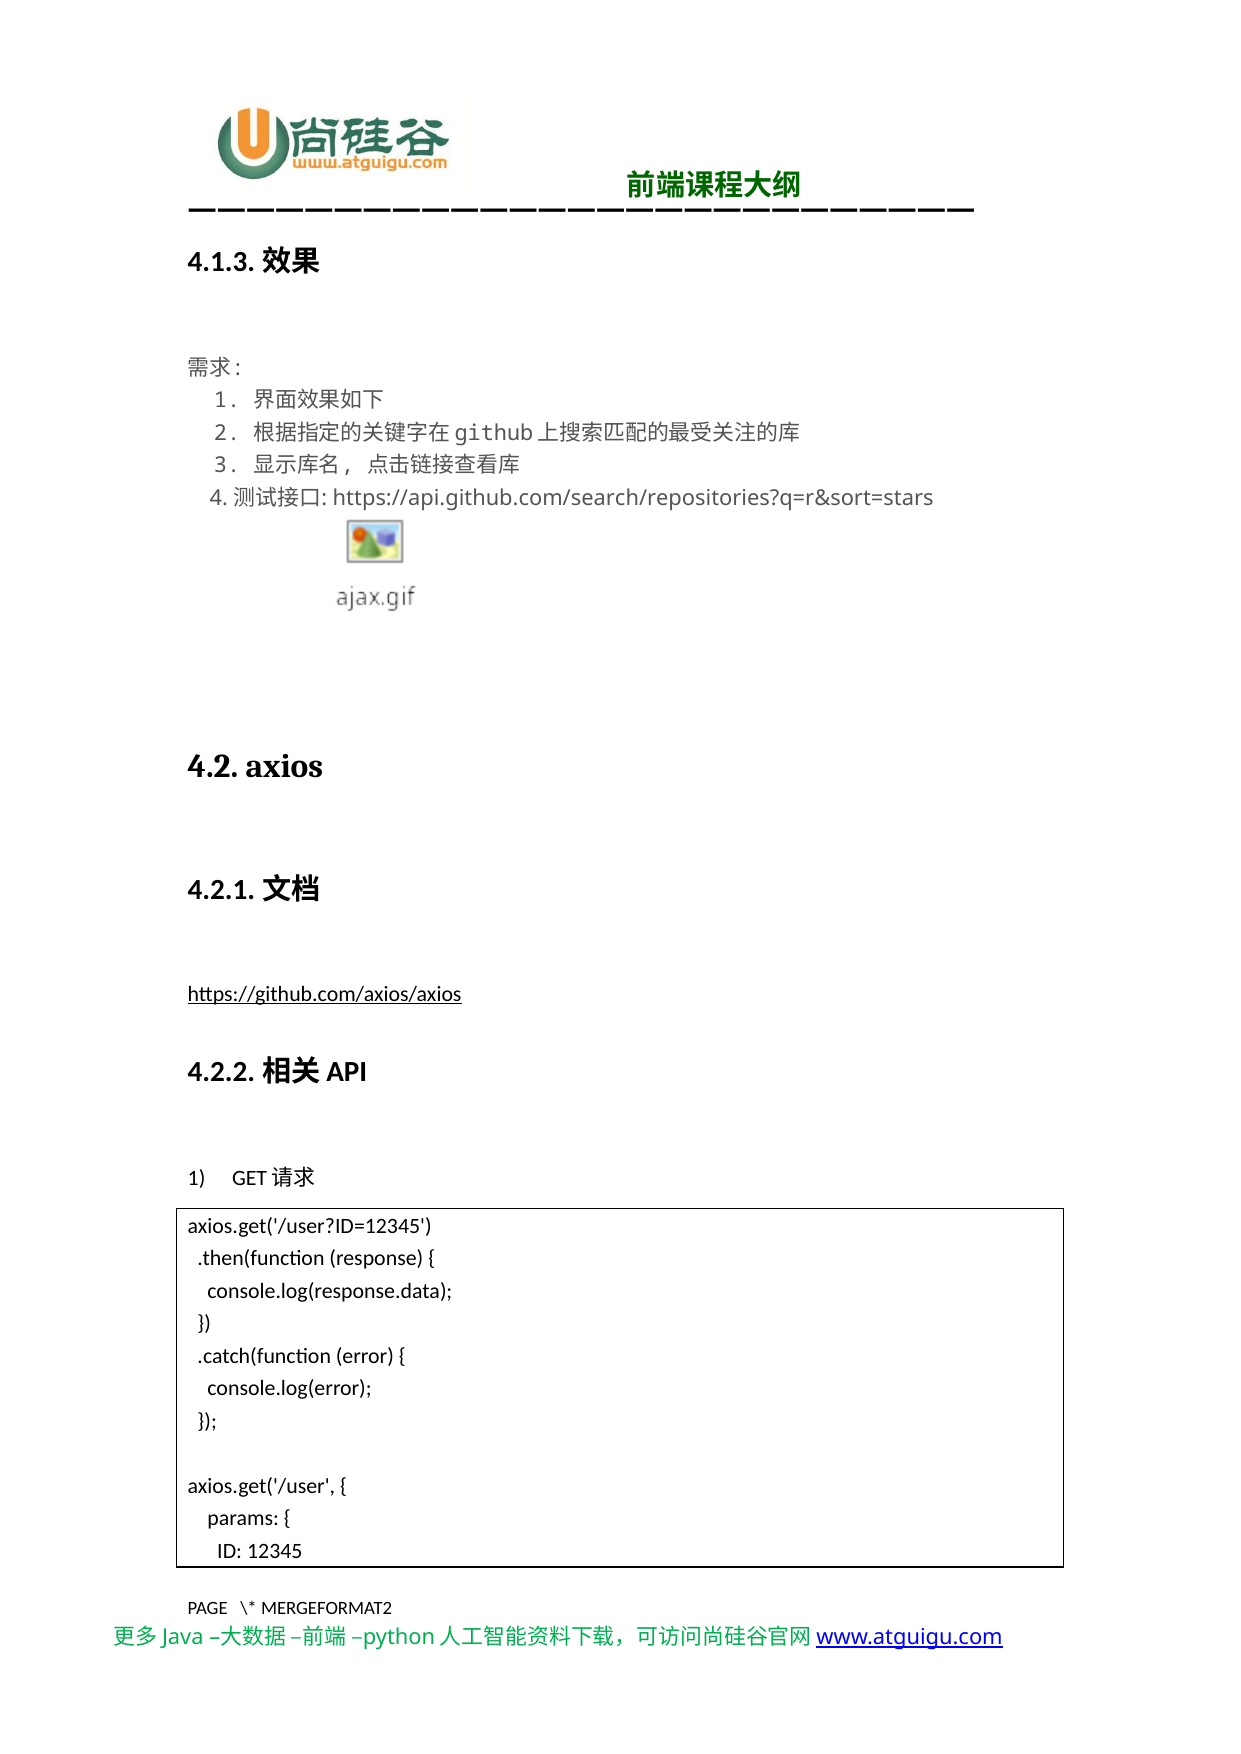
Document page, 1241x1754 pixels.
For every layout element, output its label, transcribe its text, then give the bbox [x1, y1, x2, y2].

subtitle 4.2.2. 相关API [187, 1037, 1053, 1102]
text 需求: 1. 界面效果如下 2. 根据指定的关键字在github上搜索匹配的最受关注的库 3. 显示库名, 点击链接查看库 [187, 349, 1053, 479]
subtitle 4.1.3. 效果 [187, 227, 1053, 292]
list GET请求 [187, 1159, 1053, 1192]
subtitle 4.2.1. 文档 [187, 854, 1053, 919]
text 4. 测试接口: https://api.github.com/search/repositories?q=r&sort=stars [187, 479, 1053, 512]
list https://github.com/axios/axios [187, 977, 1053, 1009]
picture [187, 88, 479, 195]
subtitle 4.2. axios [187, 734, 1053, 799]
